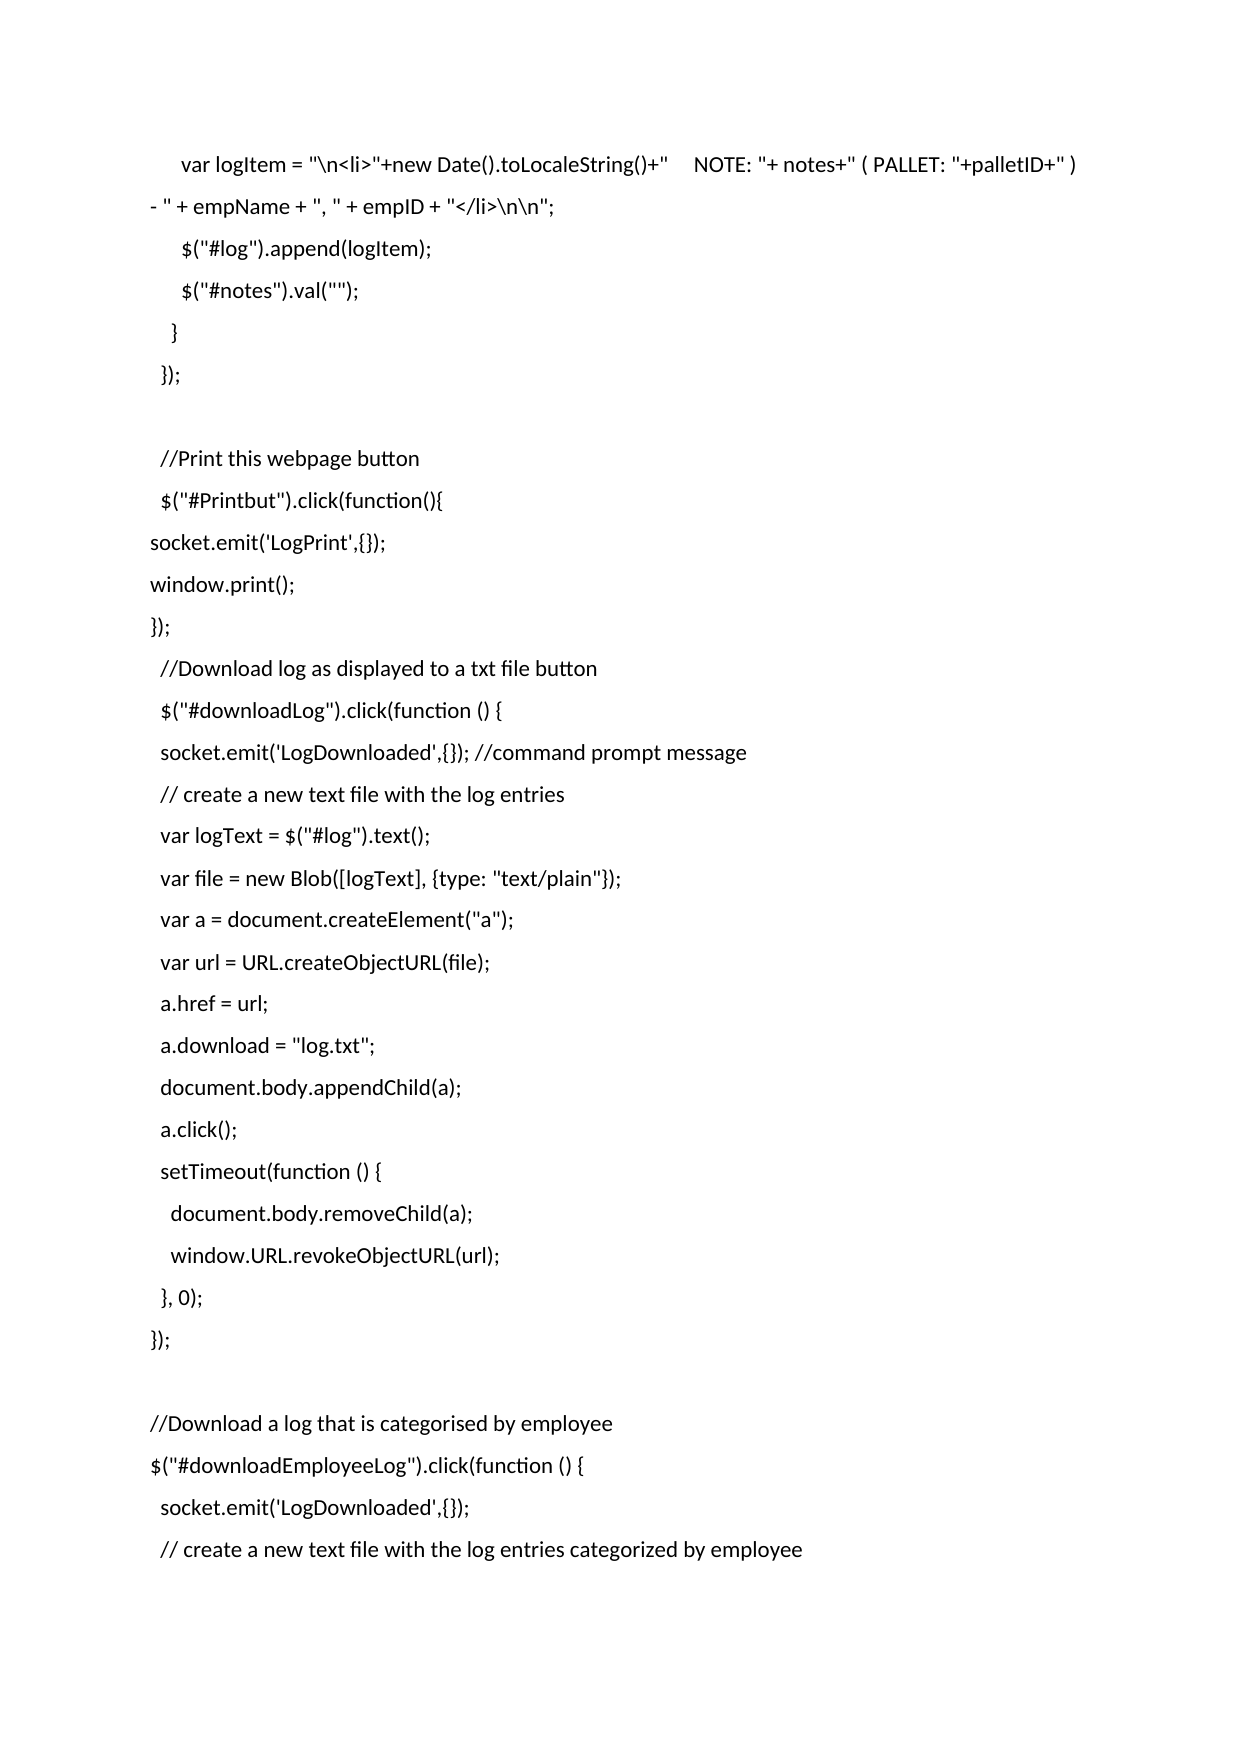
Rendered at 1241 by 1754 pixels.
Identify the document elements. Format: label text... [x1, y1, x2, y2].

text window.print(); [150, 570, 1090, 598]
text document.body.appendChild(a); [150, 1073, 1090, 1102]
text // create a new text file with the log entries categorized by employee [150, 1535, 1090, 1563]
text } [150, 318, 1090, 346]
text var logItem = "\n<li>"+new Date().toLocaleString()+" NOTE: "+ notes+" ( PALLET: "+palletID+" ) - " + empName + ", " + empID + "</li>\n\n"; [150, 150, 1090, 220]
text }); [150, 612, 1090, 640]
text // create a new text file with the log entries [150, 780, 1090, 808]
text var url = URL.createObjectURL(file); [150, 948, 1090, 976]
text a.download = "log.txt"; [150, 1032, 1090, 1059]
text var logText = $("#log").text(); [150, 822, 1090, 850]
text document.body.removeChild(a); [150, 1199, 1090, 1227]
text socket.emit('LogDownloaded',{}); //command prompt message [150, 738, 1090, 766]
text socket.emit('LogPrint',{}); [150, 528, 1090, 556]
text $("#downloadLog").click(function () { [150, 696, 1090, 724]
text //Download log as displayed to a txt file button [150, 654, 1090, 682]
text socket.emit('LogDownloaded',{}); [150, 1493, 1090, 1521]
text $("#Printbut").click(function(){ [150, 486, 1090, 514]
text a.href = url; [150, 989, 1090, 1018]
text $("#log").append(logItem); [150, 234, 1090, 262]
text $("#notes").val(""); [150, 276, 1090, 304]
text }, 0); [150, 1283, 1090, 1311]
text var file = new Blob([logText], {type: "text/plain"}); [150, 864, 1090, 892]
text }); [150, 360, 1090, 388]
text }); [150, 1325, 1090, 1353]
text setTimeout(function () { [150, 1157, 1090, 1186]
text a.click(); [150, 1116, 1090, 1143]
text //Download a log that is categorised by employee [150, 1409, 1090, 1437]
text var a = document.createElement("a"); [150, 906, 1090, 934]
text //Print this webpage button [150, 444, 1090, 472]
text $("#downloadEmployeeLog").click(function () { [150, 1451, 1090, 1479]
text window.URL.revokeObjectURL(url); [150, 1241, 1090, 1269]
